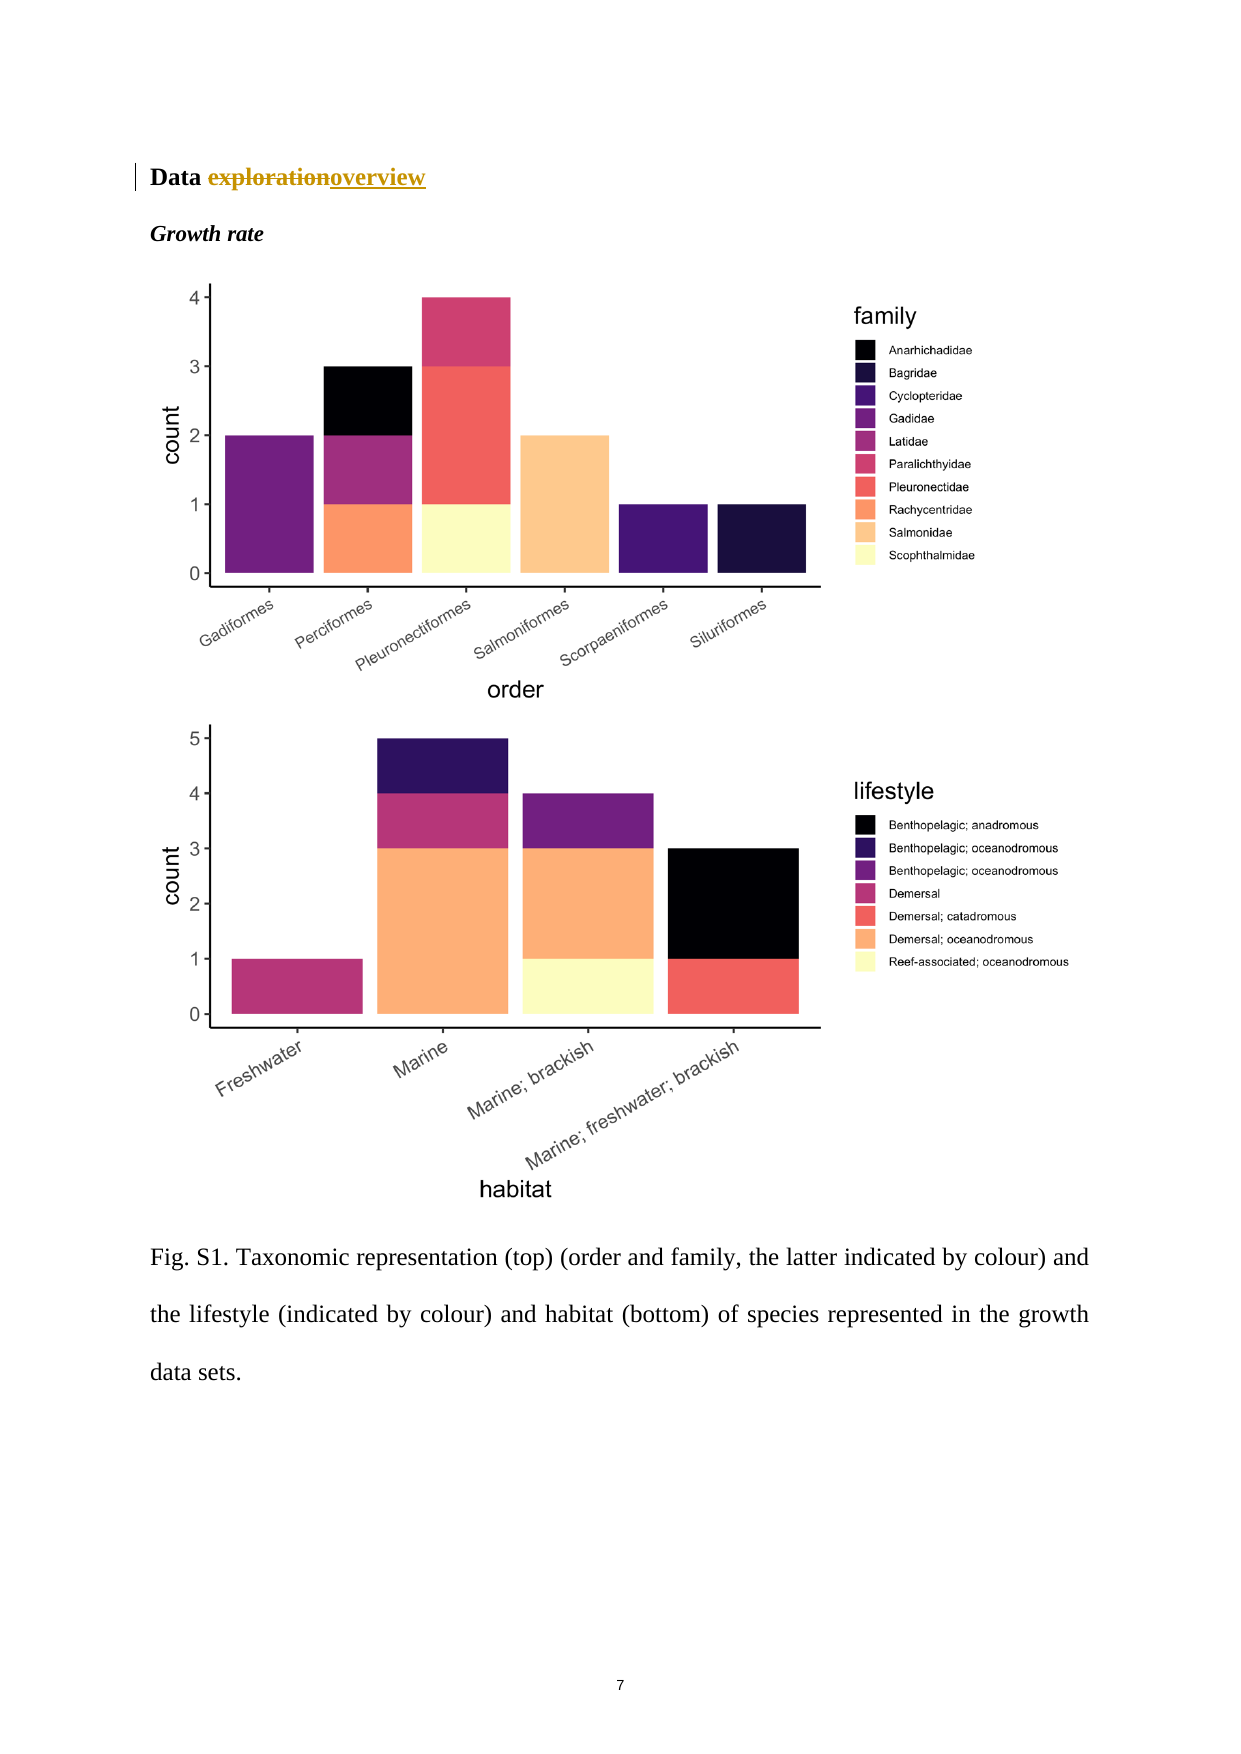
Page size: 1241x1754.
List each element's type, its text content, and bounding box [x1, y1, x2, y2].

picture [150, 272, 1091, 1213]
text Fig. S1. Taxonomic representation (top) (order and family, the latter indicated by colour) and the lifestyle (indicated by colour) and habitat (bottom) of species represented in the growth data sets. [150, 1242, 1090, 1385]
subtitle Data [150, 162, 1090, 191]
subtitle Growth rate [150, 220, 1090, 246]
